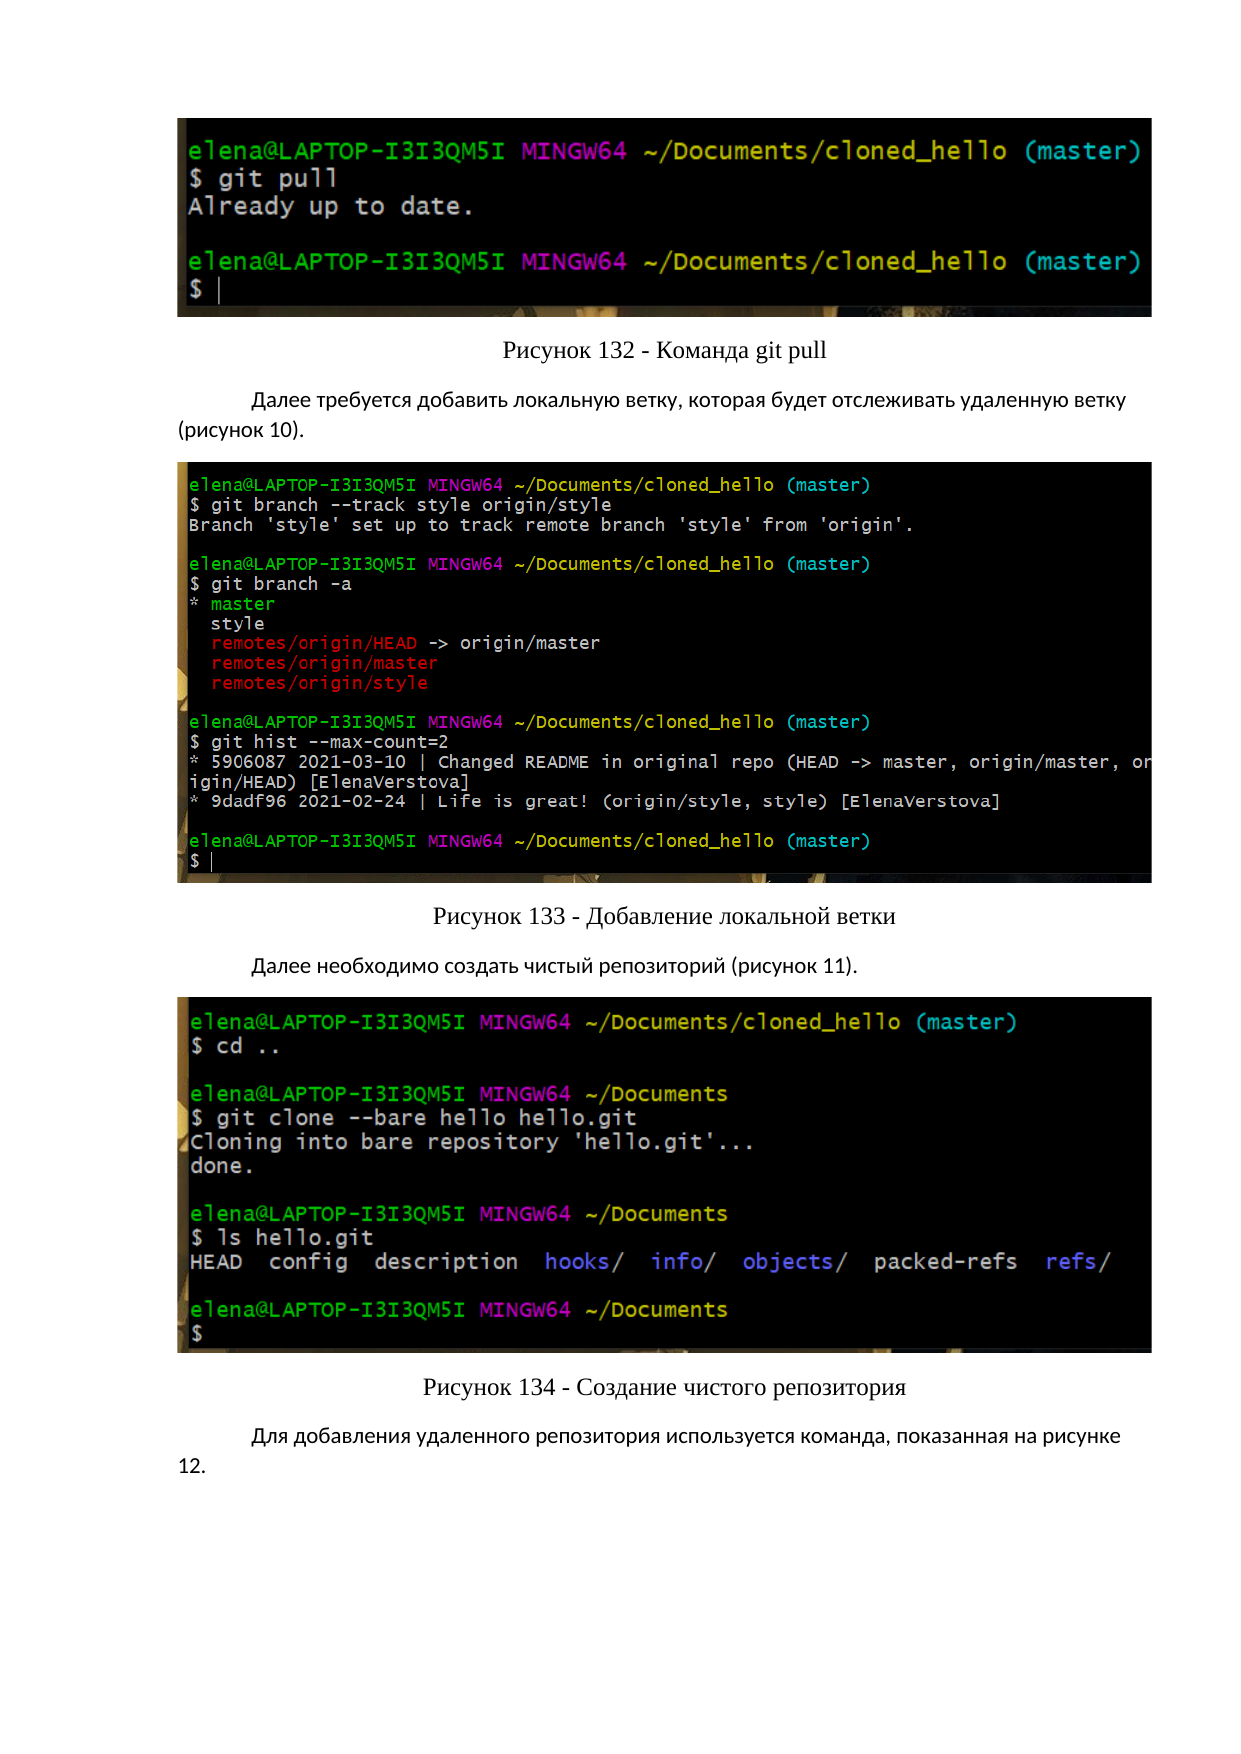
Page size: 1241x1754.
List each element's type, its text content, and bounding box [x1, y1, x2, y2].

text Для добавления удаленного репозитория используется команда, показанная на рисунке 12. [177, 1421, 1152, 1479]
picture [177, 462, 1152, 883]
picture [177, 118, 1152, 317]
text Рисунок 133 - Добавление локальной ветки [177, 901, 1152, 930]
text Рисунок 134 - Создание чистого репозитория [177, 1372, 1152, 1400]
text Рисунок 132 - Команда git pull [177, 335, 1152, 364]
text Далее необходимо создать чистый репозиторий (рисунок 11). [177, 951, 1152, 979]
picture [177, 997, 1152, 1353]
text Далее требуется добавить локальную ветку, которая будет отслеживать удаленную ветку (рисунок 10). [177, 385, 1152, 443]
